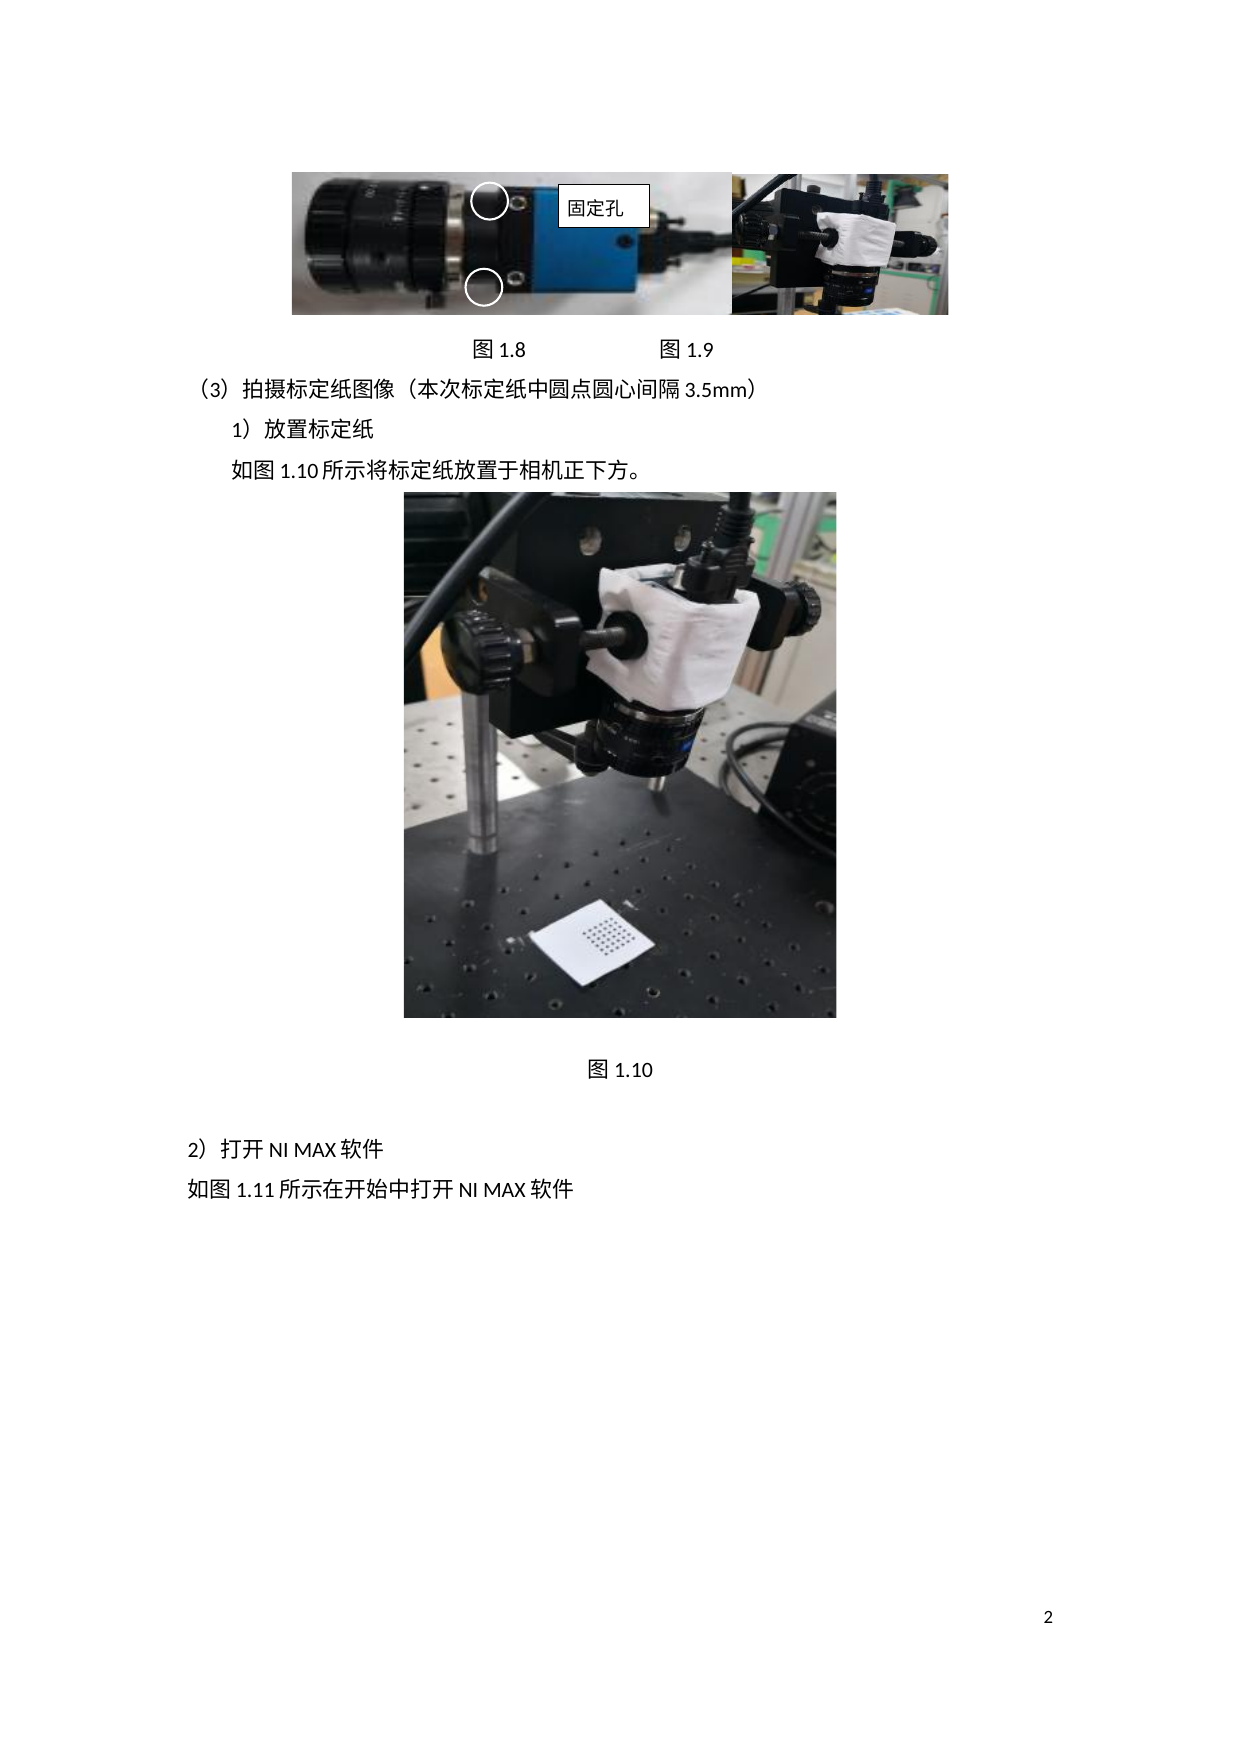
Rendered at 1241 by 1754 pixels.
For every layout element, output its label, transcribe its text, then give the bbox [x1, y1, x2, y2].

text 如图1.11所示在开始中打开NI MAX软件 [187, 1172, 1053, 1204]
text 图1.10 [187, 1052, 1053, 1084]
text 1）放置标定纸 [187, 412, 1053, 444]
picture [403, 492, 837, 1018]
list 打开NI MAX软件 [187, 1132, 1053, 1164]
text （3）拍摄标定纸图像（本次标定纸中圆点圆心间隔3.5mm） [187, 372, 1053, 404]
text 图1.8 图1.9 [187, 331, 1053, 364]
text 如图1.10所示将标定纸放置于相机正下方。 [187, 452, 1053, 485]
picture [291, 172, 949, 315]
